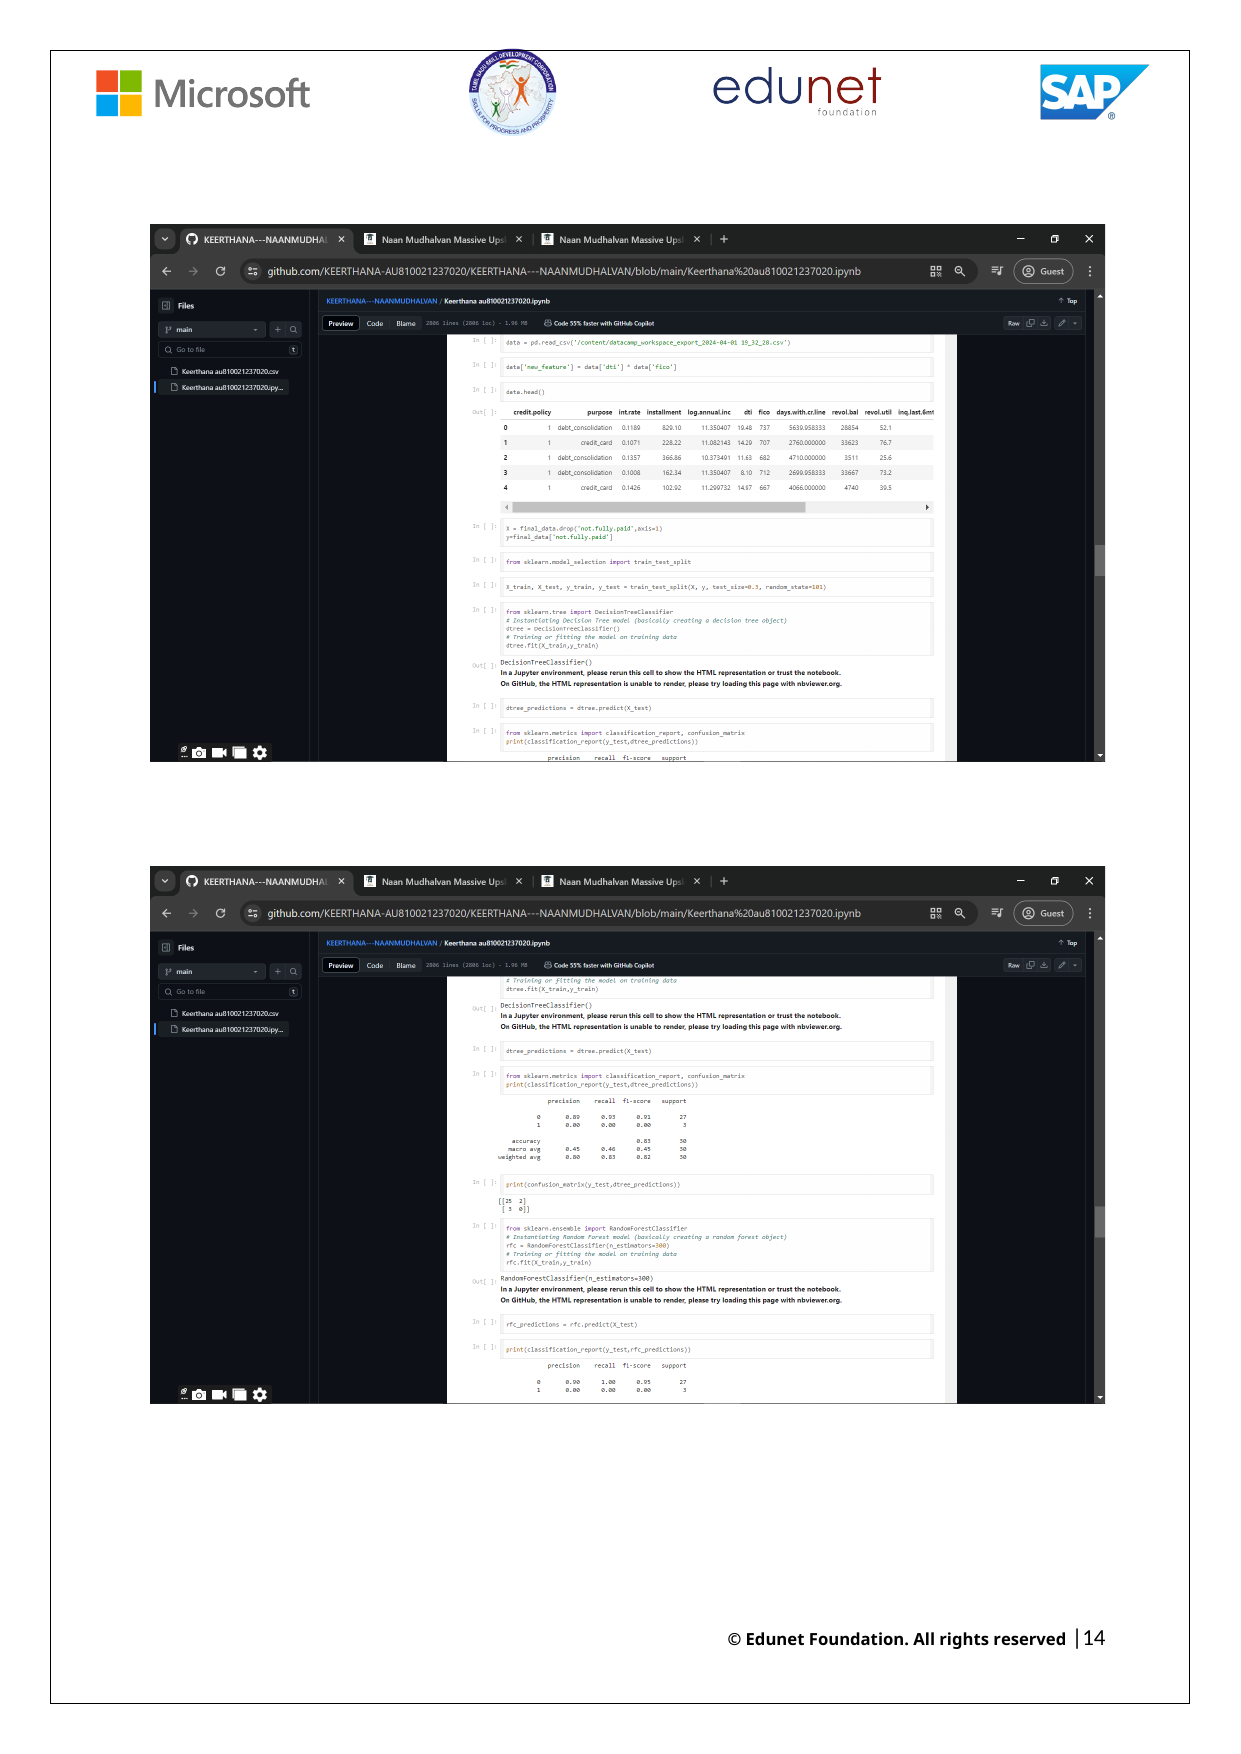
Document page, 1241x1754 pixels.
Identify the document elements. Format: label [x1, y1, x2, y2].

picture [1039, 63, 1151, 121]
picture [466, 51, 558, 137]
picture [466, 45, 558, 50]
picture [706, 60, 889, 122]
picture [91, 65, 316, 121]
picture [150, 224, 1106, 762]
picture [150, 866, 1106, 1404]
